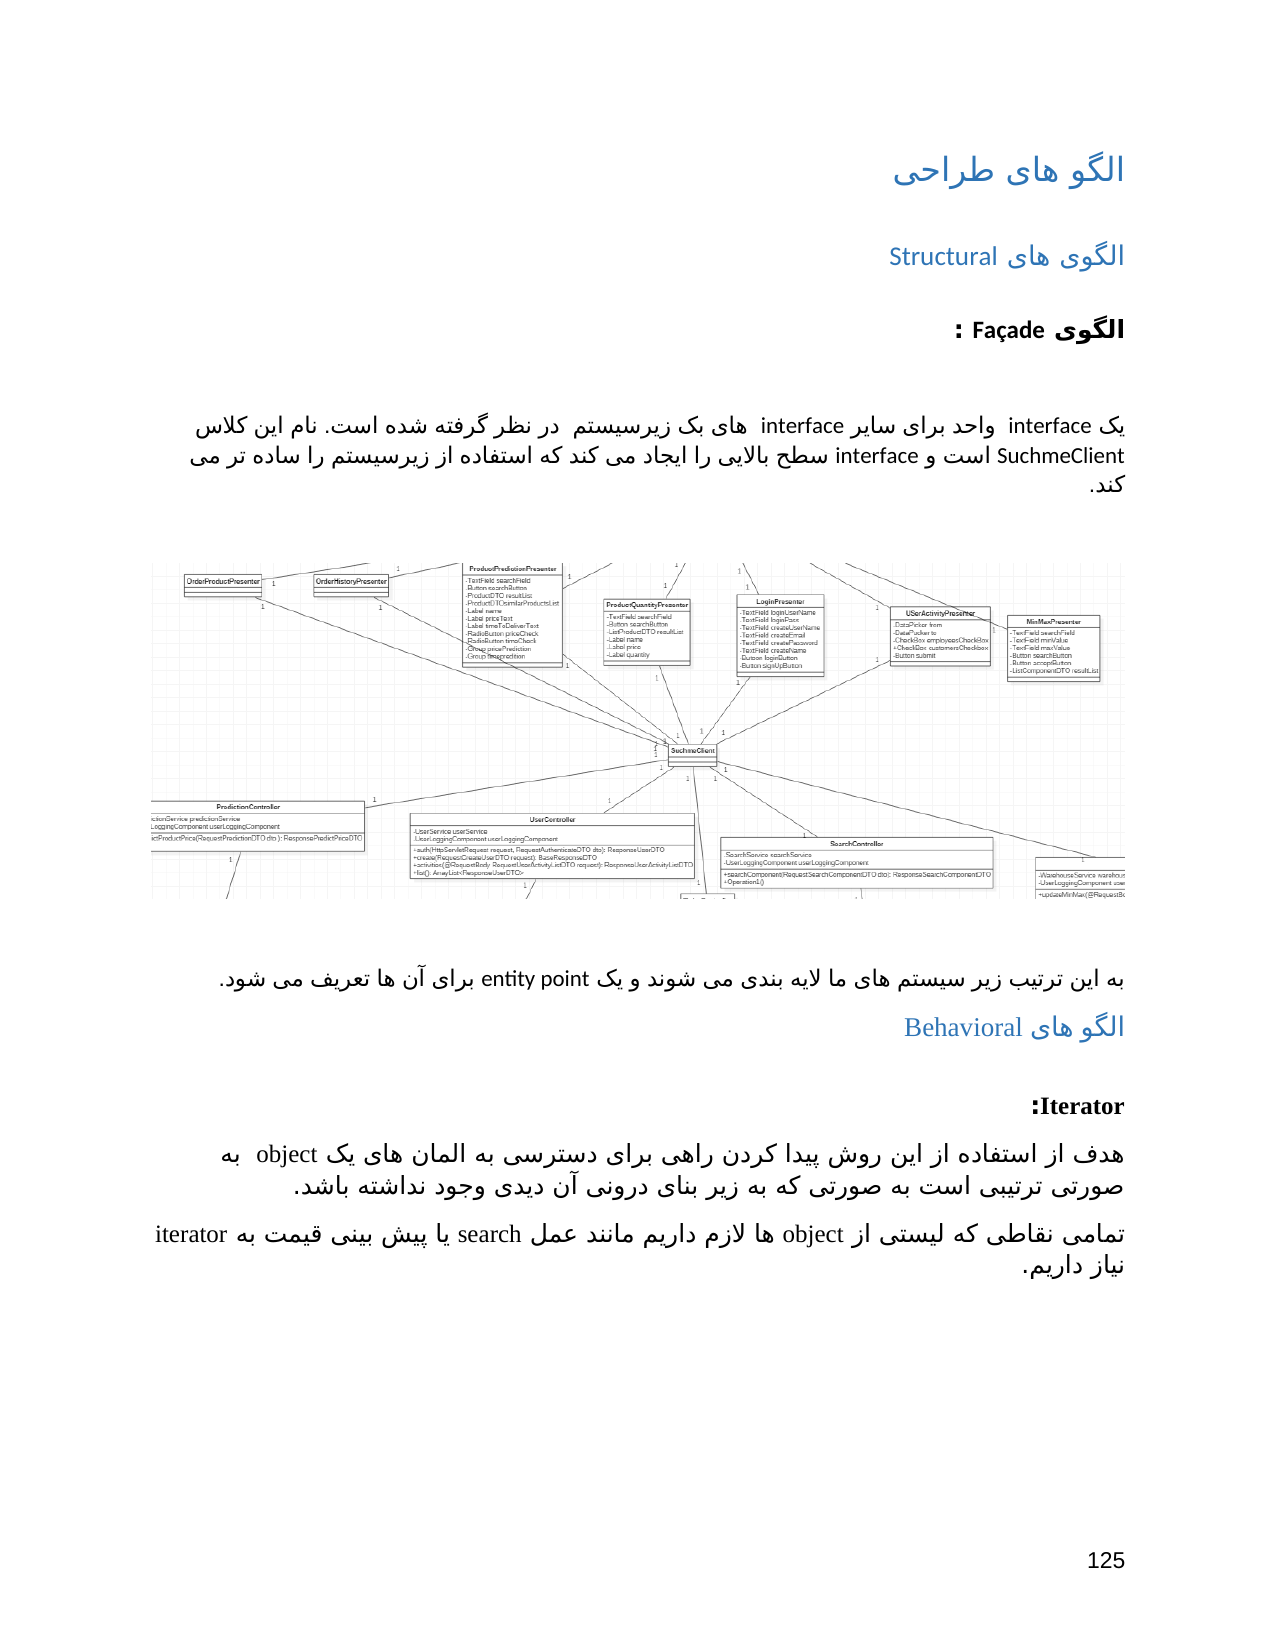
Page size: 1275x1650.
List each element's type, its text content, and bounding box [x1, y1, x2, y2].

text الگوی Façade : [150, 314, 1125, 345]
text یک interface واحد برای سایر interface های بک زیرسیستم در نظر گرفته شده است. نام این کلاس SuchmeClient است و interface سطح بالایی را ایجاد می کند که استفاده از زیرسیستم را ساده تر می کند. [150, 411, 1125, 498]
subtitle الگو های طراحی [150, 150, 1125, 189]
subtitle الگوی های Structural [150, 239, 1125, 312]
picture [151, 563, 1125, 899]
text هدف از استفاده از این روش پیدا کردن راهی برای دسترسی به المان های یک object به صورتی ترتیبی است به صورتی که به زیر بنای درونی آن دیدی وجود نداشته باشد. [150, 1139, 1125, 1200]
text به این ترتیب زیر سیستم های ما لایه بندی می شوند و یک entity point برای آن ها تعریف می شود. [150, 964, 1125, 992]
subtitle الگو های Behavioral [150, 1011, 1125, 1042]
text Iterator: [150, 1091, 1125, 1121]
text تمامی نقاطی که لیستی از object ها لازم داریم مانند عمل search یا پیش بینی قیمت به iterator نیاز داریم. [150, 1219, 1125, 1280]
